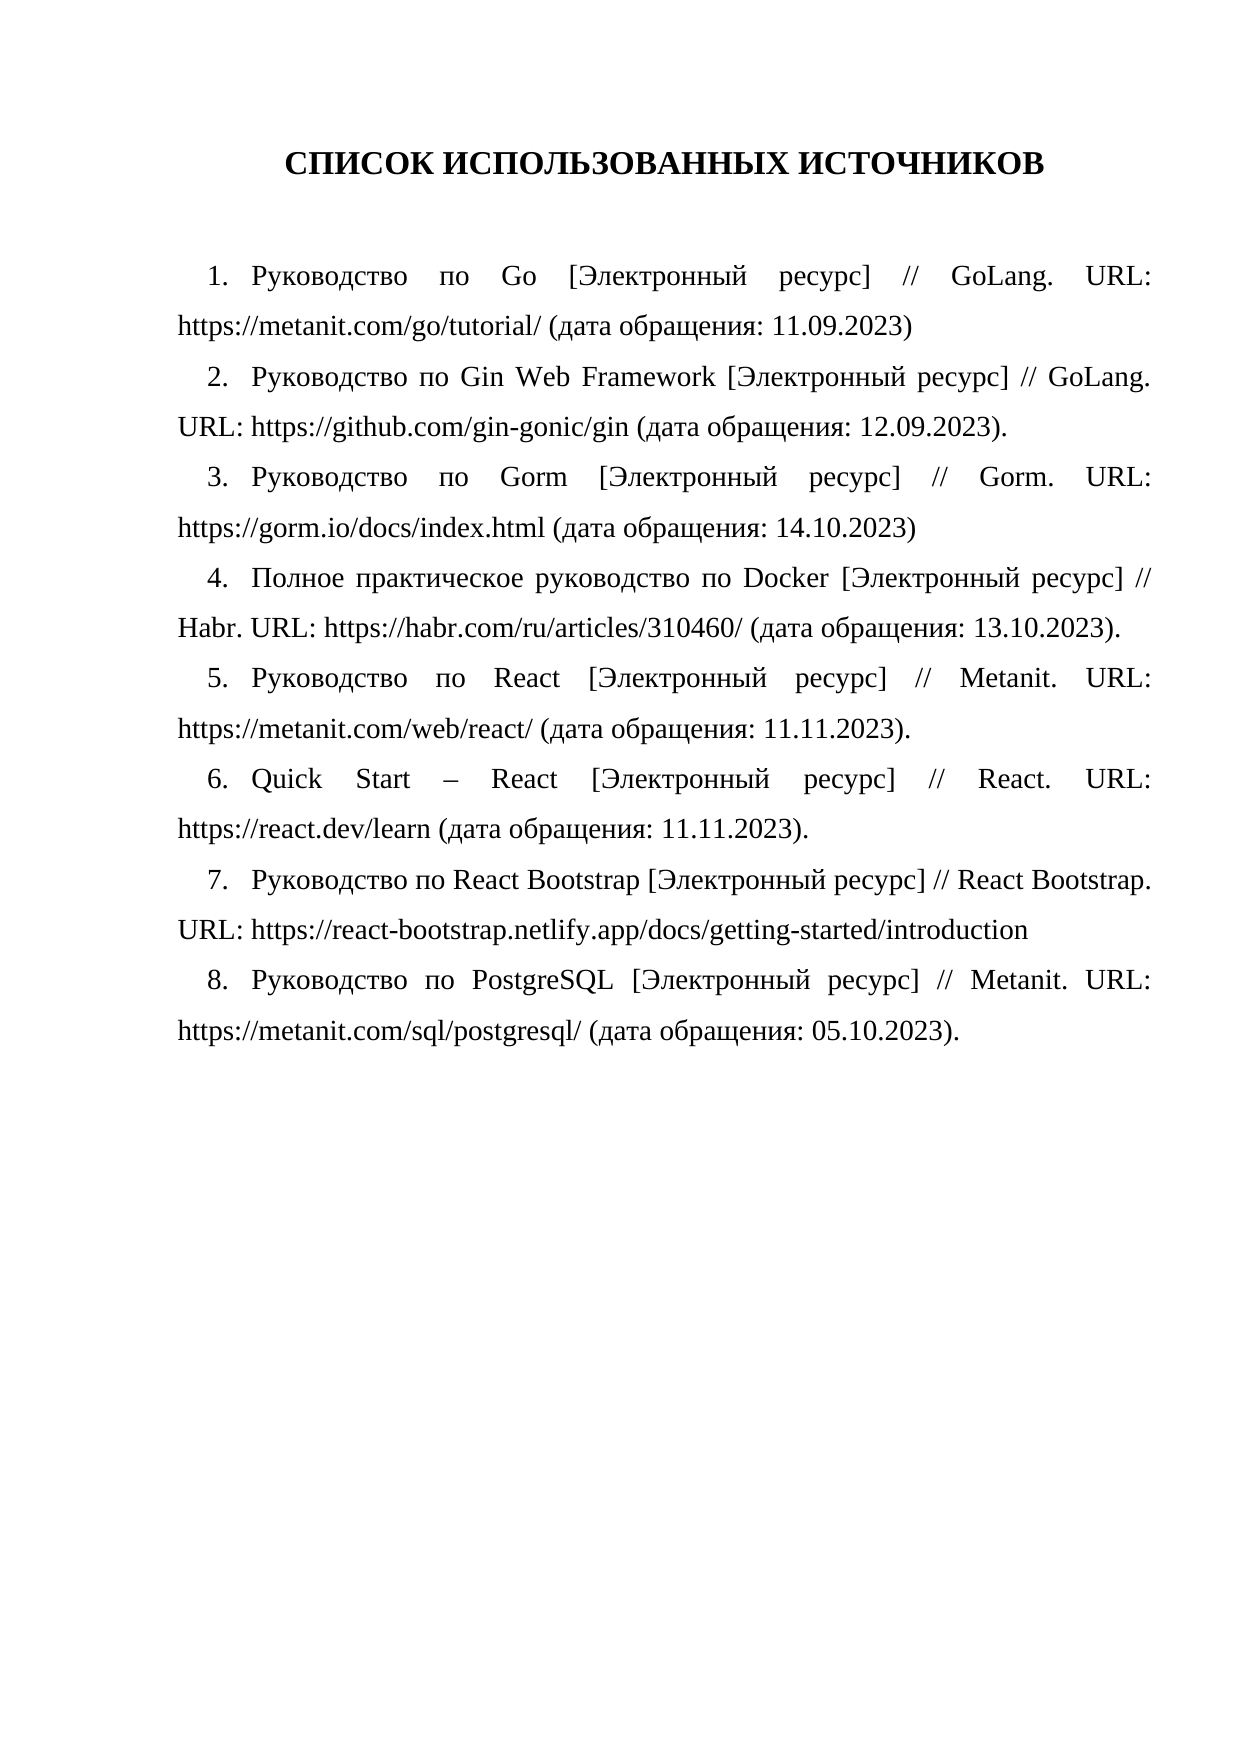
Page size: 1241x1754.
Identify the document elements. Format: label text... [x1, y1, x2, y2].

list Руководство по Gorm [Электронный ресурс] // Gorm. URL: https://gorm.io/docs/index.html (дата обращения: 14.10.2023) [177, 459, 1152, 543]
list Quick Start – React [Электронный ресурс] // React. URL: https://react.dev/learn (дата обращения: 11.11.2023). [177, 761, 1152, 845]
list Руководство по React [Электронный ресурс] // Metanit. URL: https://metanit.com/web/react/ (дата обращения: 11.11.2023). [177, 661, 1152, 744]
list Руководство по React Bootstrap [Электронный ресурс] // React Bootstrap. URL: https://react-bootstrap.netlify.app/docs/getting-started/introduction [177, 862, 1152, 946]
list Руководство по Go [Электронный ресурс] // GoLang. URL: https://metanit.com/go/tutorial/ (дата обращения: 11.09.2023) [177, 258, 1152, 342]
list Руководство по Gin Web Framework [Электронный ресурс] // GoLang. URL: https://github.com/gin-gonic/gin (дата обращения: 12.09.2023). [177, 359, 1152, 443]
list Руководство по PostgreSQL [Электронный ресурс] // Metanit. URL: https://metanit.com/sql/postgresql/ (дата обращения: 05.10.2023). [177, 962, 1152, 1046]
subtitle СПИСОК ИСПОЛЬЗОВАННЫХ ИСТОЧНИКОВ [177, 143, 1152, 181]
list Полное практическое руководство по Docker [Электронный ресурс] // Habr. URL: https://habr.com/ru/articles/310460/ (дата обращения: 13.10.2023). [177, 560, 1152, 644]
